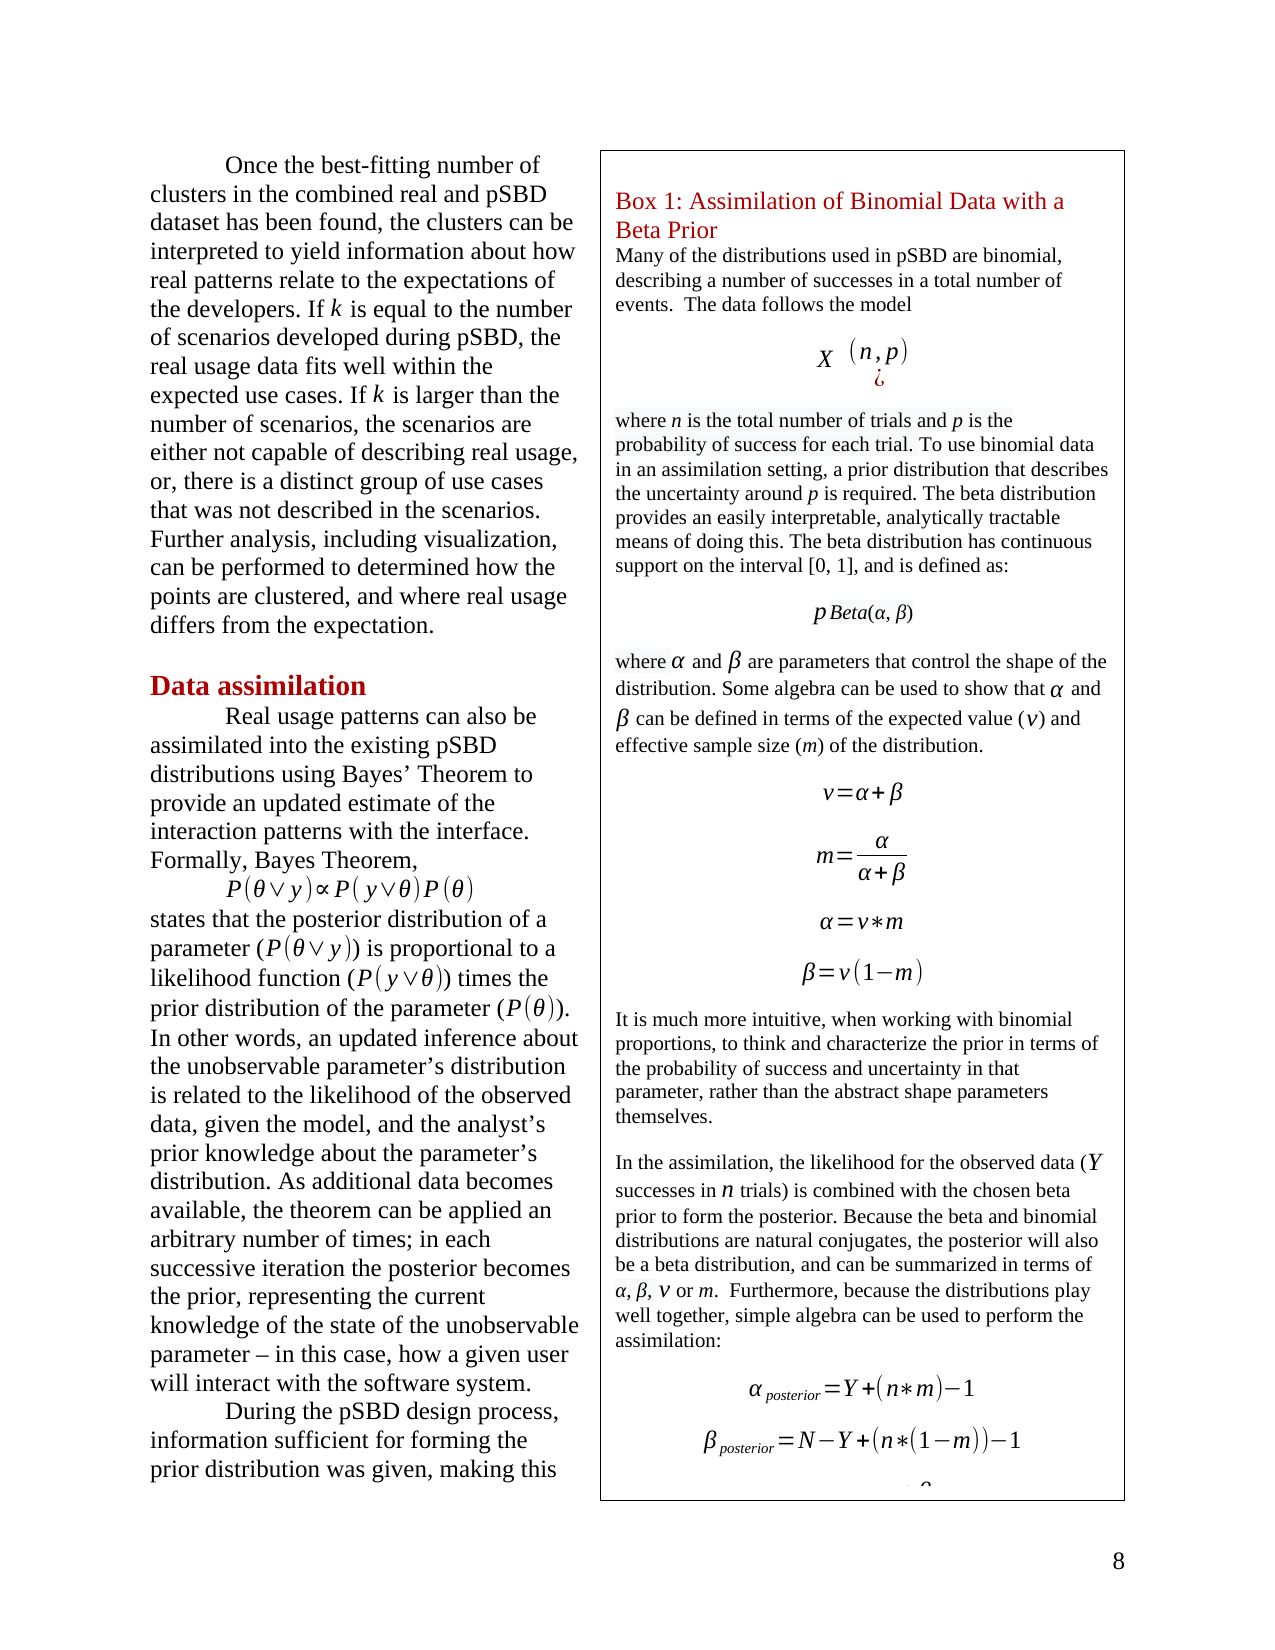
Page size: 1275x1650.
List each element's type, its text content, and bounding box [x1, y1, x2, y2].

text Real usage patterns can also be assimilated into the existing pSBD distributions using Bayes’ Theorem to provide an updated estimate of the interaction patterns with the interface. Formally, Bayes Theorem, [150, 701, 600, 874]
text Once the best-fitting number of clusters in the combined real and pSBD dataset has been found, the clusters can be interpreted to yield information about how real patterns relate to the expectations of the developers. If is equal to the number of scenarios developed during pSBD, the real usage data fits well within the expected use cases. If is larger than the number of scenarios, the scenarios are either not capable of describing real usage, or, there is a distinct group of use cases that was not described in the scenarios. Further analysis, including visualization, can be performed to determined how the points are clustered, and where real usage differs from the expectation. [150, 150, 600, 639]
text states that the posterior distribution of a parameter () is proportional to a likelihood function () times the prior distribution of the parameter (). In other words, an updated inference about the unobservable parameter’s distribution is related to the likelihood of the observed data, given the model, and the analyst’s prior knowledge about the parameter’s distribution. As additional data becomes available, the theorem can be applied an arbitrary number of times; in each successive iteration the posterior becomes the prior, representing the current knowledge of the state of the unobservable parameter – in this case, how a given user will interact with the software system. [601, 904, 1124, 1396]
text states that the posterior distribution of a parameter () is proportional to a likelihood function () times the prior distribution of the parameter (). In other words, an updated inference about the unobservable parameter’s distribution is related to the likelihood of the observed data, given the model, and the analyst’s prior knowledge about the parameter’s distribution. As additional data becomes available, the theorem can be applied an arbitrary number of times; in each successive iteration the posterior becomes the prior, representing the current knowledge of the state of the unobservable parameter – in this case, how a given user will interact with the software system. [150, 904, 600, 1396]
text Real usage patterns can also be assimilated into the existing pSBD distributions using Bayes’ Theorem to provide an updated estimate of the interaction patterns with the interface. Formally, Bayes Theorem, [601, 701, 1124, 874]
text Once the best-fitting number of clusters in the combined real and pSBD dataset has been found, the clusters can be interpreted to yield information about how real patterns relate to the expectations of the developers. If is equal to the number of scenarios developed during pSBD, the real usage data fits well within the expected use cases. If is larger than the number of scenarios, the scenarios are either not capable of describing real usage, or, there is a distinct group of use cases that was not described in the scenarios. Further analysis, including visualization, can be performed to determined how the points are clustered, and where real usage differs from the expectation. [601, 151, 1124, 639]
subtitle Data assimilation [601, 668, 1124, 701]
subtitle Data assimilation [150, 668, 600, 701]
